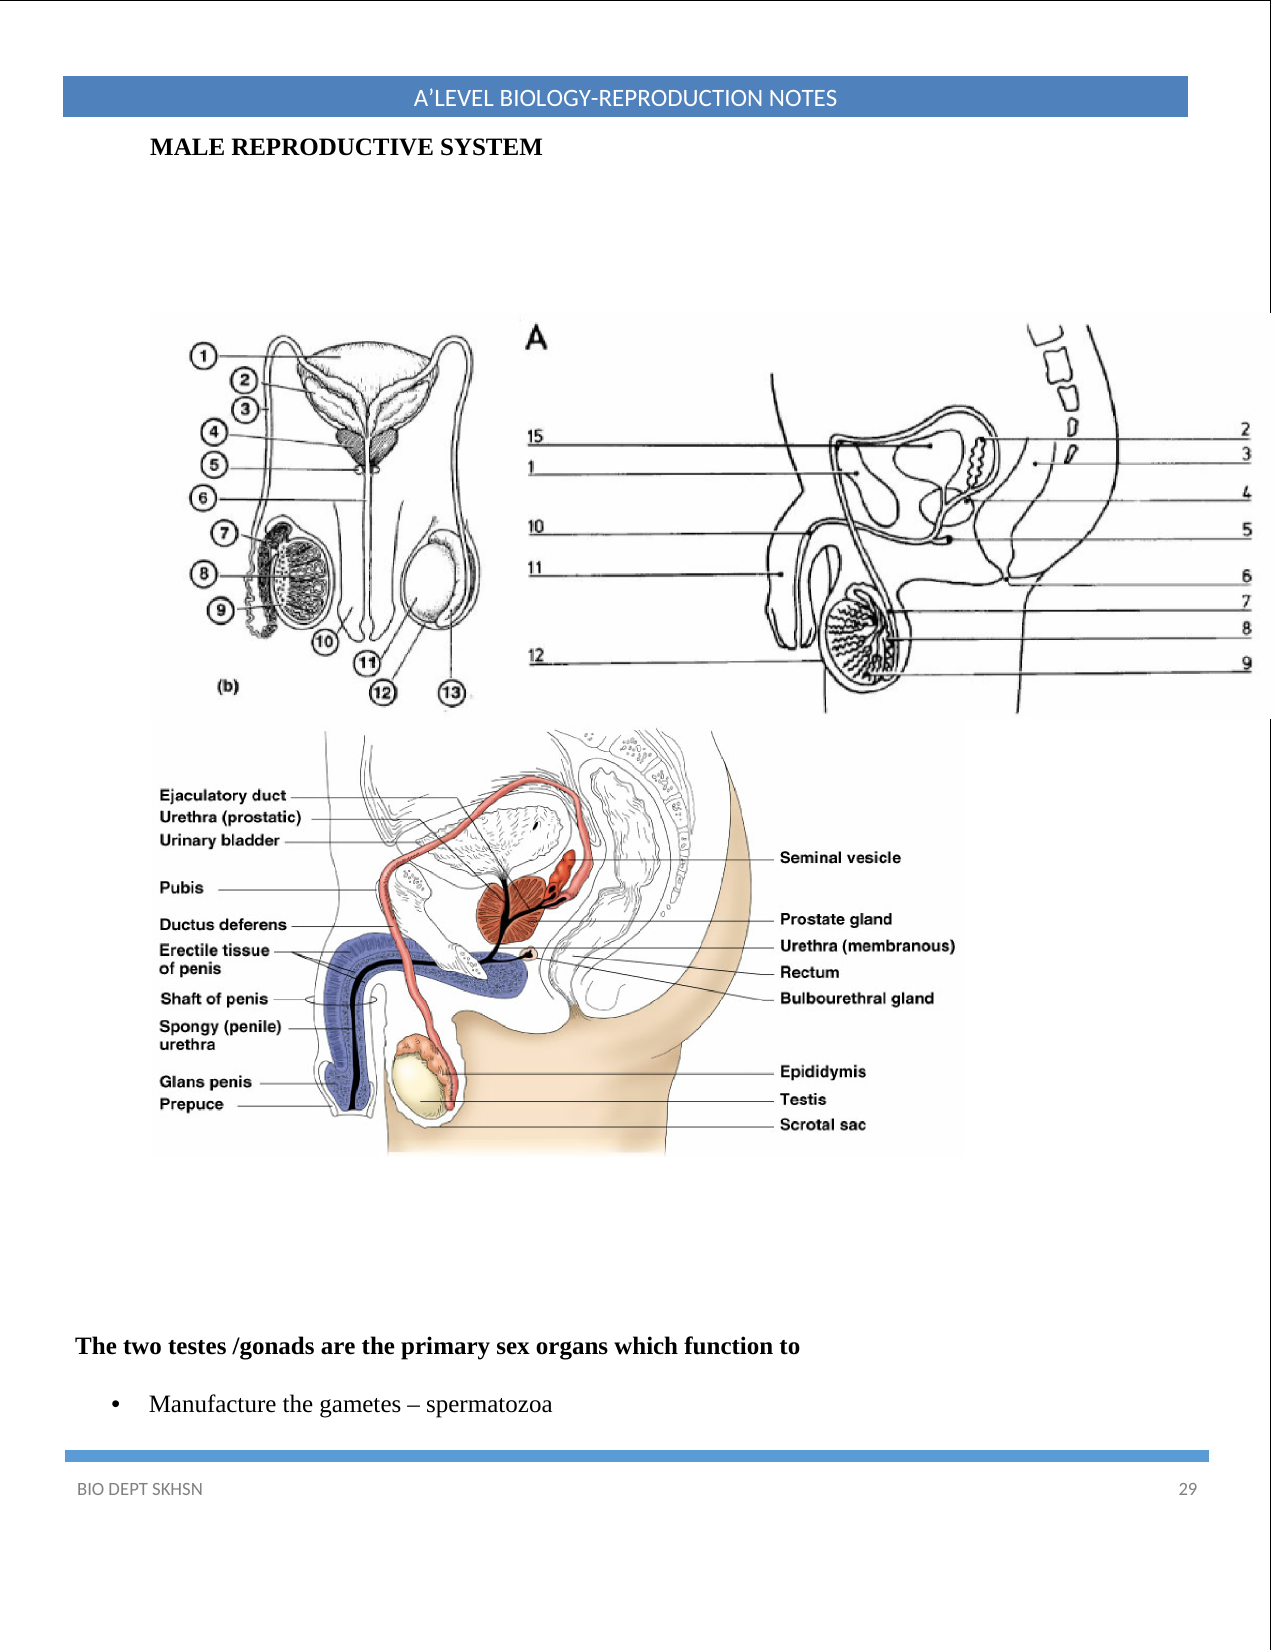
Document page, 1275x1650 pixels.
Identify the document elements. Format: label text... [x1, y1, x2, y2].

text MALE REPRODUCTIVE SYSTEM [150, 719, 1208, 1192]
picture [149, 312, 1275, 1157]
list Manufacture the gametes – spermatozoa [111, 1388, 1208, 1417]
text The two testes /gonads are the primary sex organs which function to [75, 1331, 1208, 1360]
text MALE REPRODUCTIVE SYSTEM [150, 132, 1208, 312]
